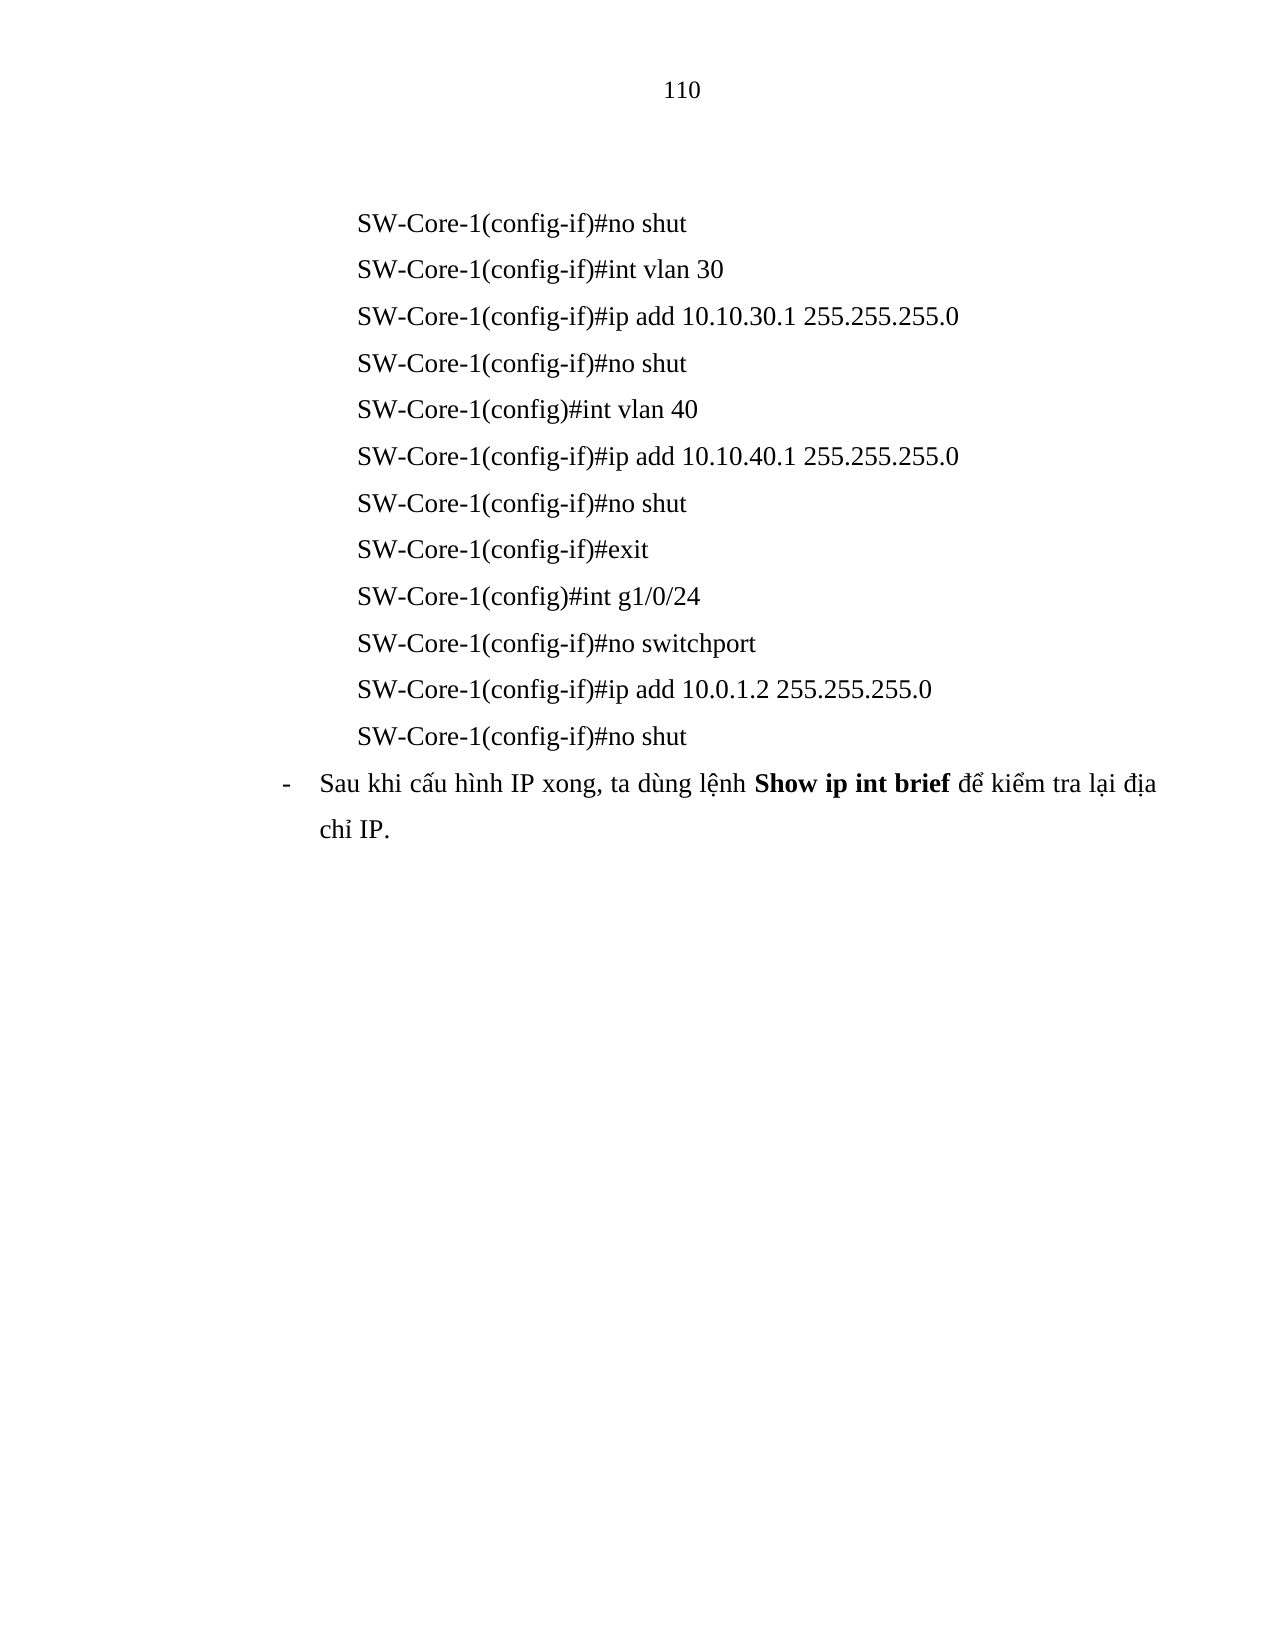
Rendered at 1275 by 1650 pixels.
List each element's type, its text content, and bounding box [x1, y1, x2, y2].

text SW-Core-1(config-if)#no switchport [282, 627, 1157, 658]
text SW-Core-1(config-if)#ip add 10.10.30.1 255.255.255.0 [282, 300, 1157, 331]
text SW-Core-1(config-if)#int vlan 30 [282, 253, 1157, 284]
text SW-Core-1(config-if)#no shut [282, 207, 1157, 238]
text SW-Core-1(config-if)#ip add 10.10.40.1 255.255.255.0 [282, 440, 1157, 471]
list Sau khi cấu hình IP xong, ta dùng lệnh Show ip int brief để kiểm tra lại địa chỉ IP. [282, 767, 1157, 844]
text SW-Core-1(config-if)#no shut [282, 347, 1157, 378]
text SW-Core-1(config-if)#no shut [282, 720, 1157, 751]
text SW-Core-1(config)#int g1/0/24 [282, 580, 1157, 611]
text SW-Core-1(config)#int vlan 40 [282, 393, 1157, 424]
text SW-Core-1(config-if)#ip add 10.0.1.2 255.255.255.0 [282, 673, 1157, 704]
text SW-Core-1(config-if)#no shut [282, 487, 1157, 518]
text SW-Core-1(config-if)#exit [282, 533, 1157, 564]
